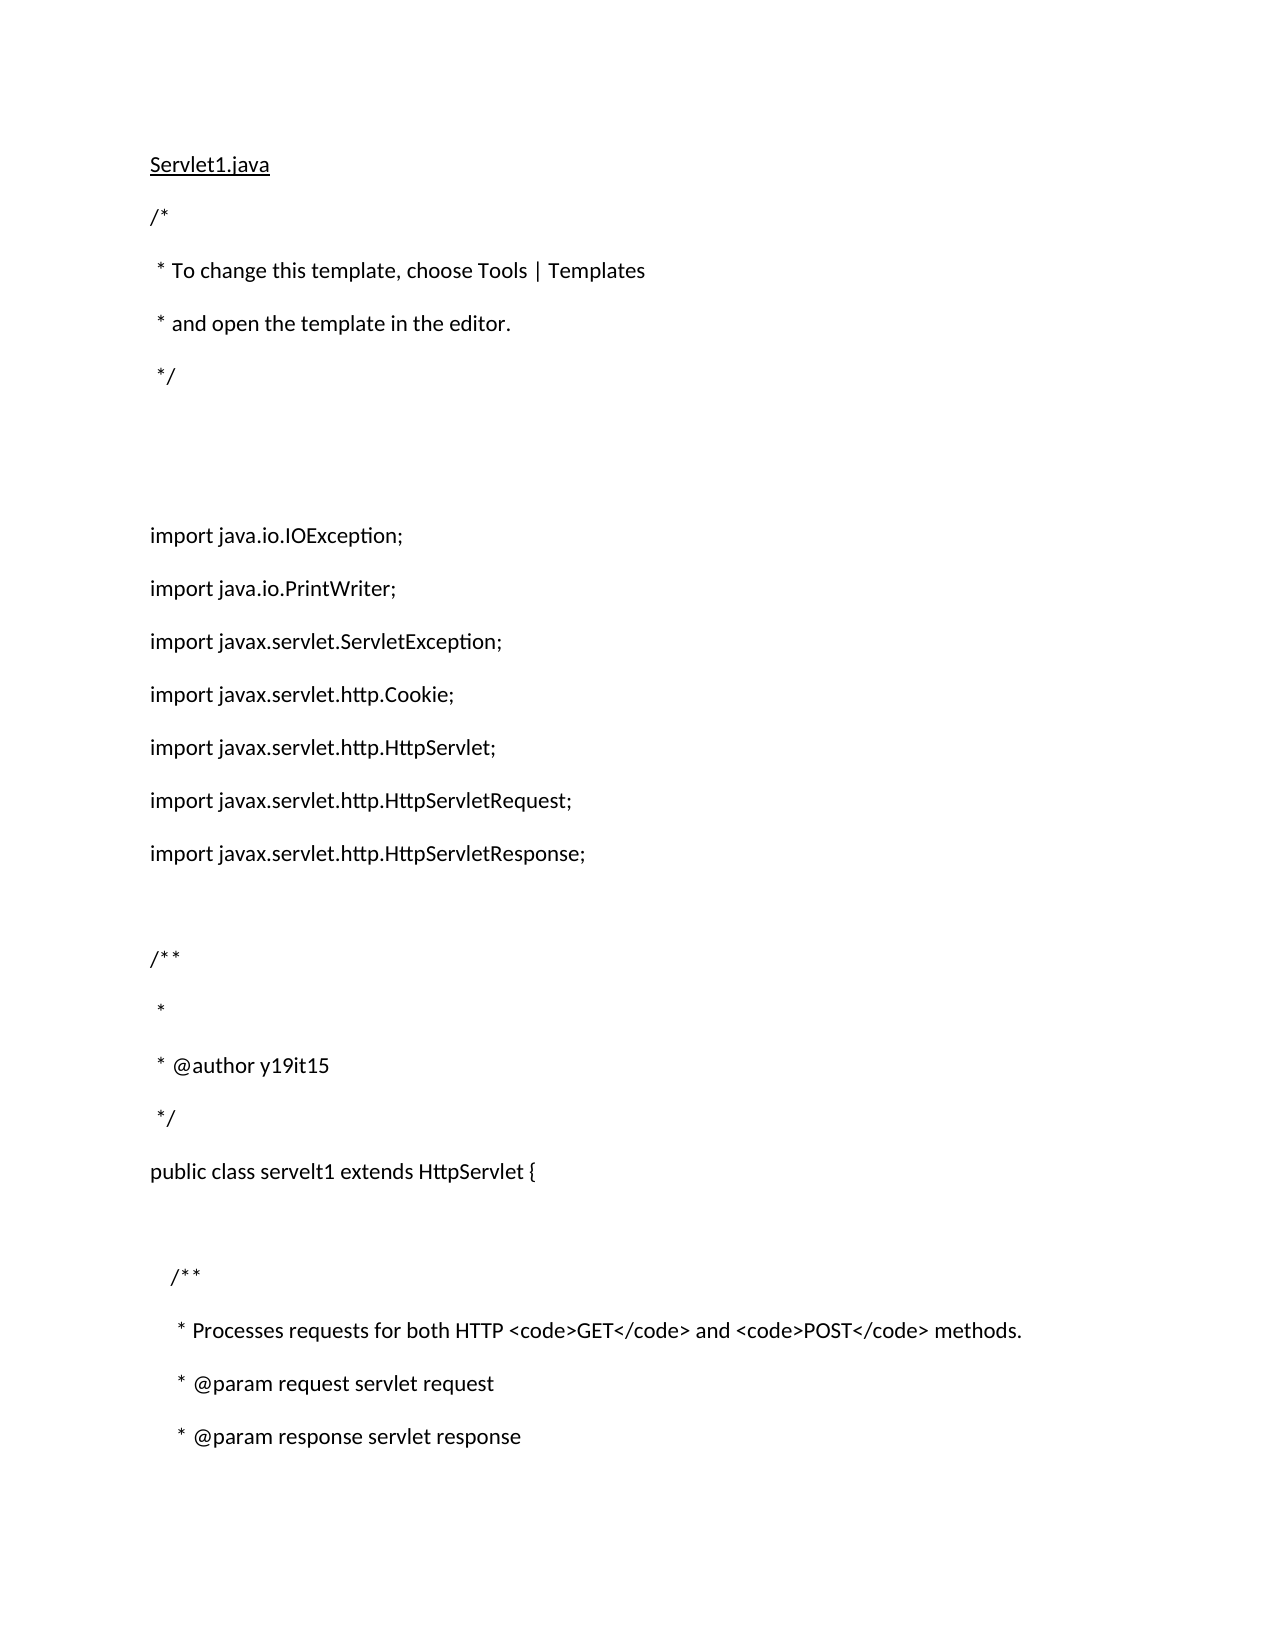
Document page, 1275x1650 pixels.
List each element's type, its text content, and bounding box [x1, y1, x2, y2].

text * Processes requests for both HTTP <code>GET</code> and <code>POST</code> methods. [150, 1316, 1125, 1344]
text import java.io.PrintWriter; [150, 574, 1125, 602]
text * and open the template in the editor. [150, 309, 1125, 337]
text * [150, 998, 1125, 1026]
text /** [150, 945, 1125, 973]
text import javax.servlet.http.HttpServlet; [150, 733, 1125, 761]
text */ [150, 362, 1125, 390]
text import java.io.IOException; [150, 521, 1125, 549]
text public class servelt1 extends HttpServlet { [150, 1157, 1125, 1185]
text */ [150, 1104, 1125, 1132]
text import javax.servlet.http.HttpServletRequest; [150, 786, 1125, 814]
text /** [150, 1263, 1125, 1291]
text import javax.servlet.http.Cookie; [150, 680, 1125, 708]
text import javax.servlet.http.HttpServletResponse; [150, 839, 1125, 867]
text /* [150, 203, 1125, 231]
text * @param response servlet response [150, 1422, 1125, 1451]
text * @author y19it15 [150, 1051, 1125, 1079]
text Servlet1.java [150, 150, 1125, 178]
text * To change this template, choose Tools | Templates [150, 256, 1125, 284]
text import javax.servlet.ServletException; [150, 627, 1125, 655]
text * @param request servlet request [150, 1369, 1125, 1397]
